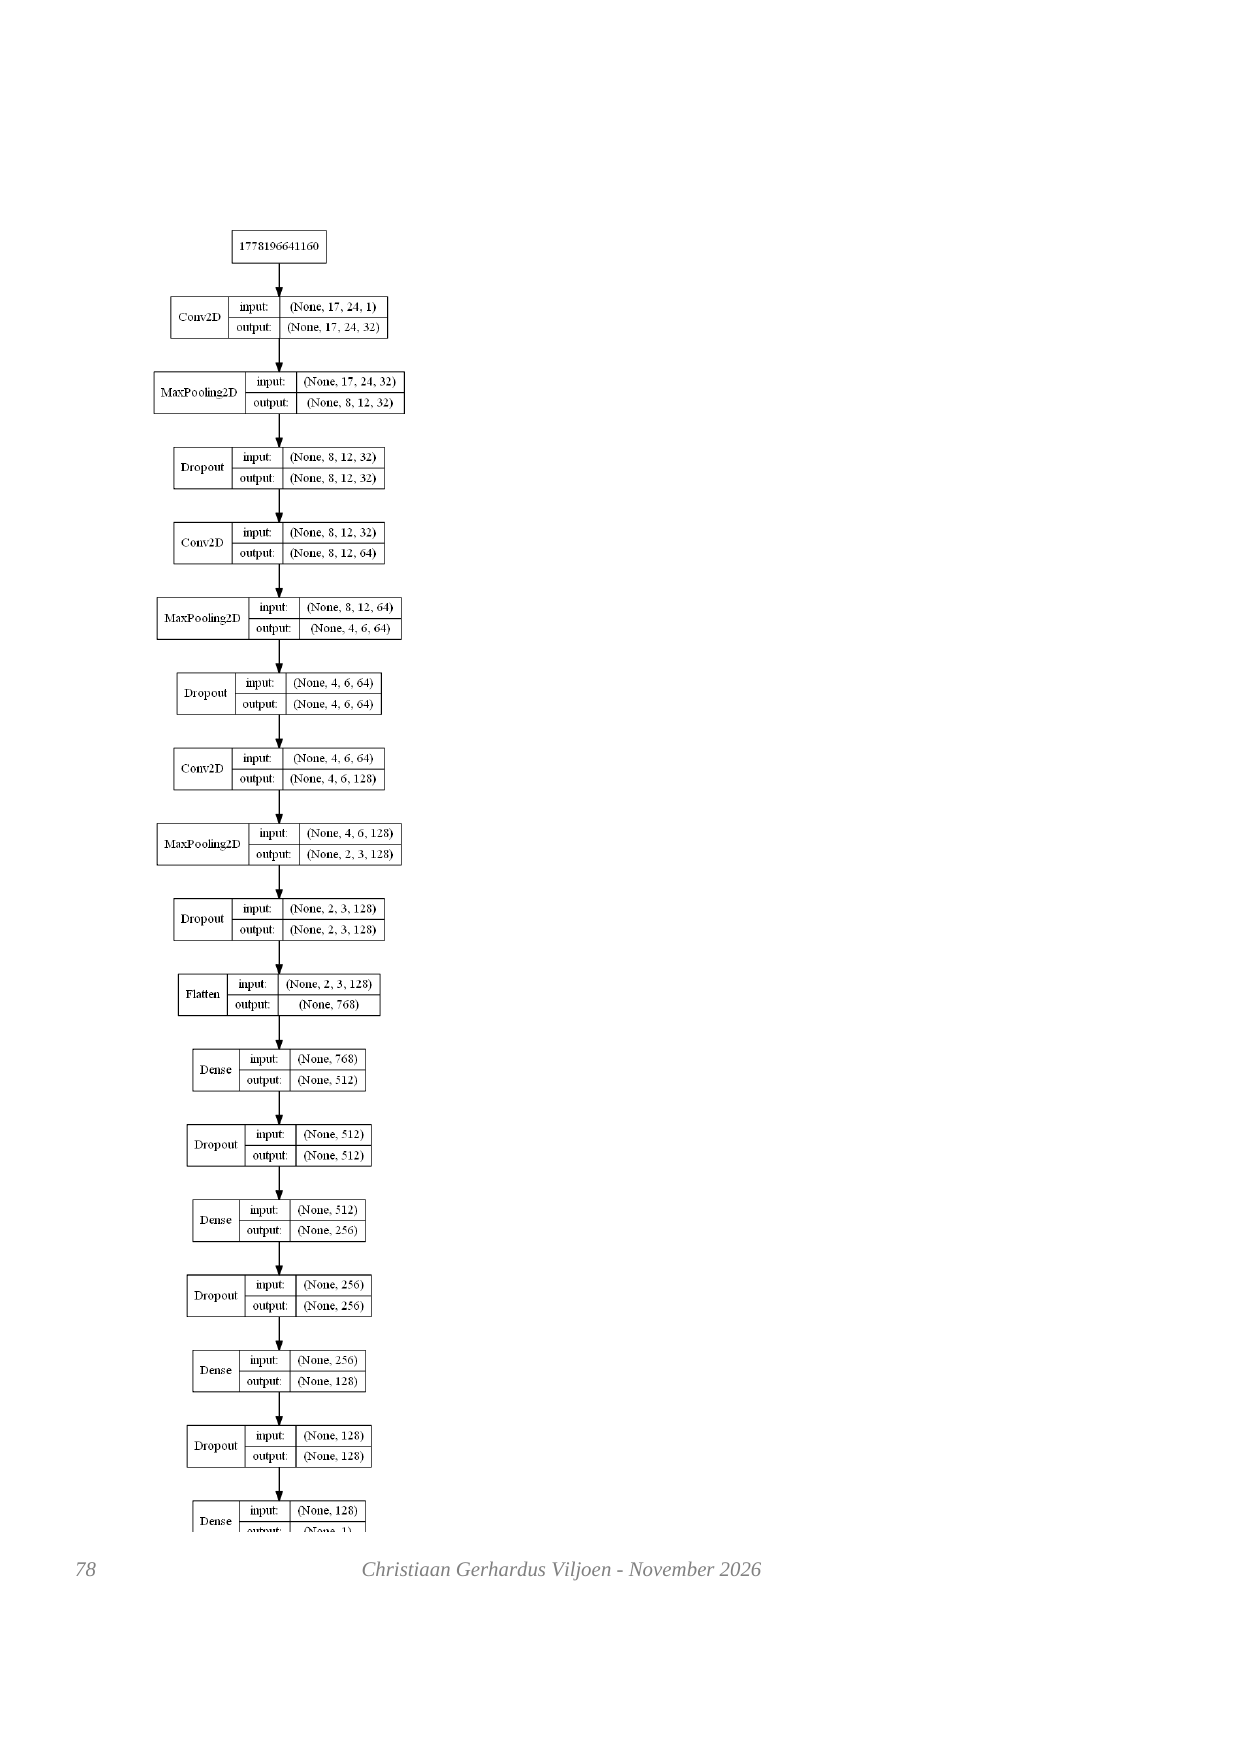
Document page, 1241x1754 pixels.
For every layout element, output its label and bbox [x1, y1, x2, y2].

picture [150, 226, 408, 1532]
